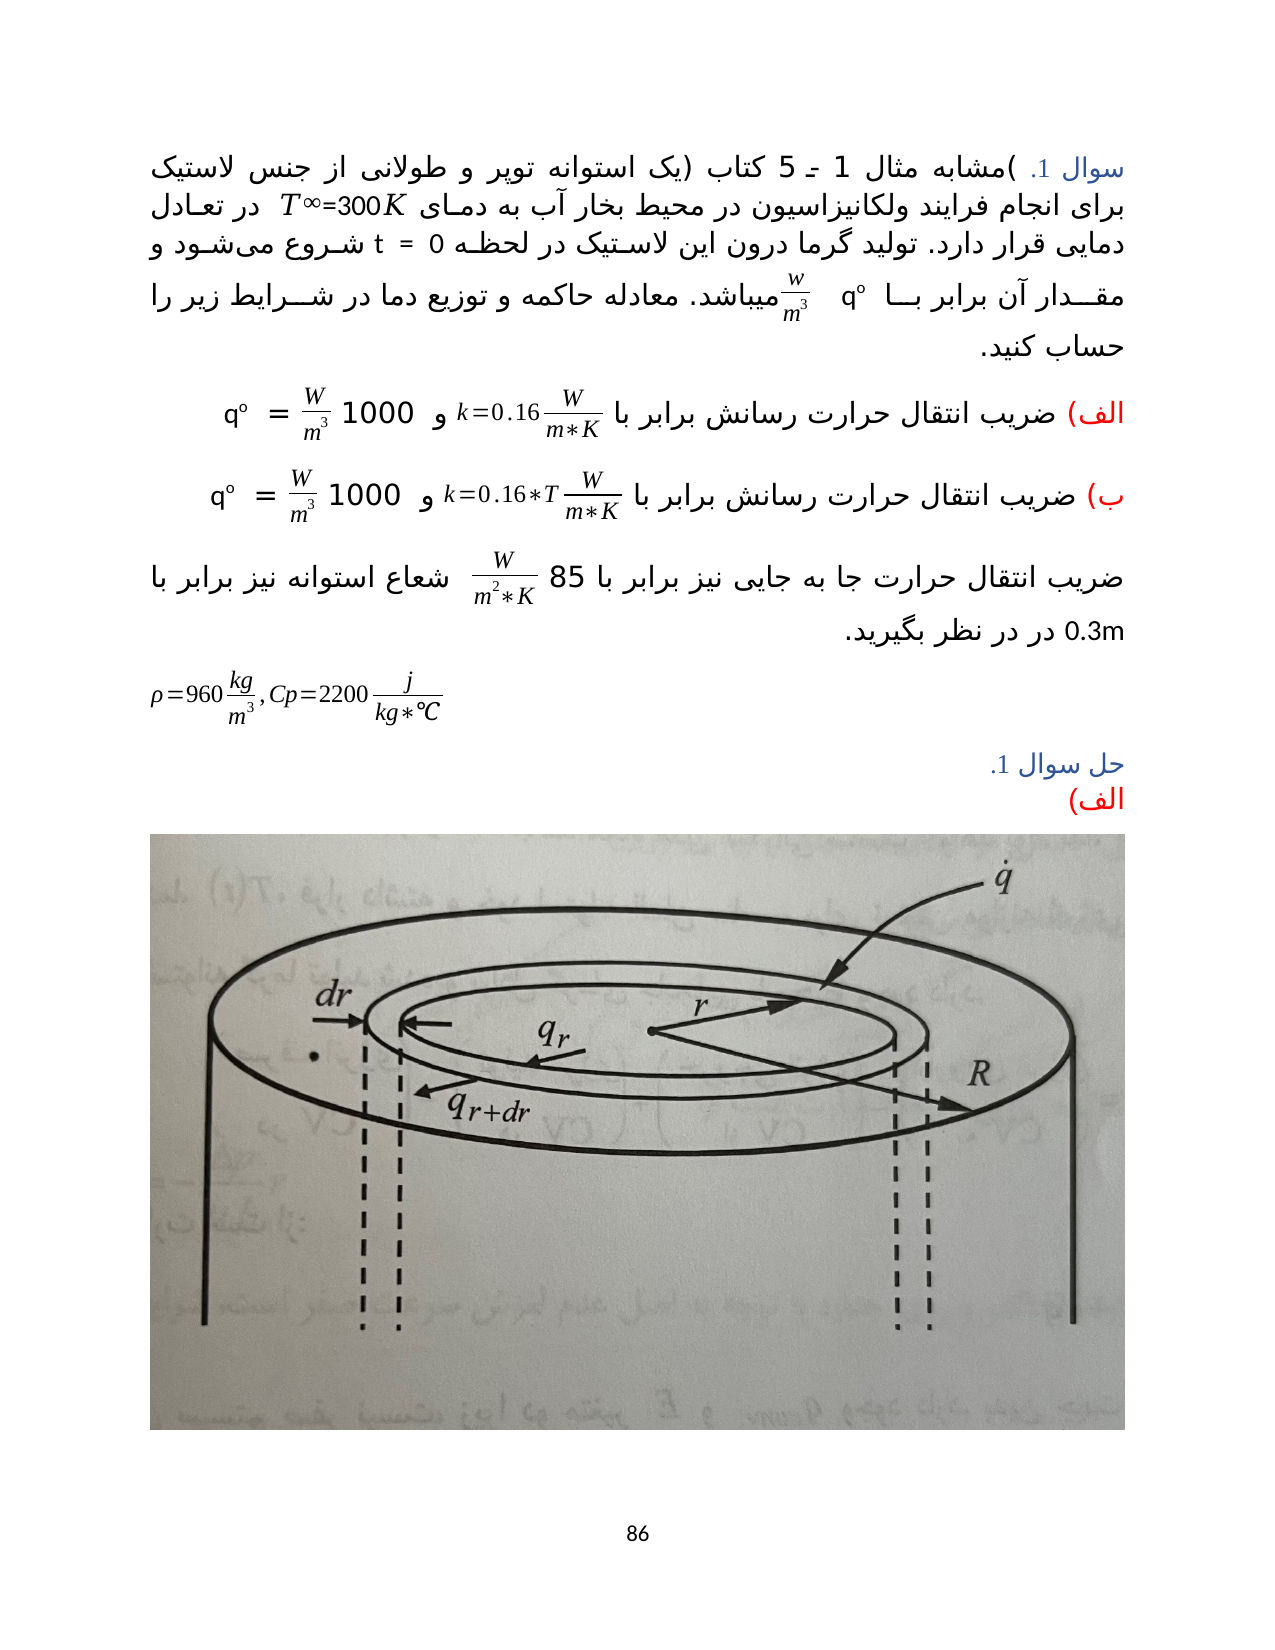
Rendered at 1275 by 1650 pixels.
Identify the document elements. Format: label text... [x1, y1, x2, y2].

text سوال 1. )مشابه مثال 1 - 5 کتاب (یک استوانه توپر و طولانی از جنس لاستیک برای انجام فرایند ولکانیزاسیون در محیط بخار آب به دمای 𝑇=300𝐾 در تعادل دمایی قرار دارد. تولید گرما درون این لاستیک در لحظه t = 0 شروع می‌شود و مقدار آن برابر با qo میباشد. معادله حاکمه و توزیع دما در شرایط زیر را حساب کنید. [150, 150, 1125, 363]
text الف) ضریب انتقال حرارت رسانش برابر با و 1000 = qo [150, 382, 1125, 445]
text الف) [150, 782, 1125, 815]
picture [150, 834, 1125, 1430]
text ضریب انتقال حرارت جا به جایی نیز برابر با 85 شعاع استوانه نیز برابر با 0.3m در در نظر بگیرید. [150, 546, 1125, 647]
text ب) ضریب انتقال حرارت رسانش برابر با و 1000 = qo [150, 464, 1125, 527]
subtitle حل سوال 1. [150, 748, 1125, 779]
